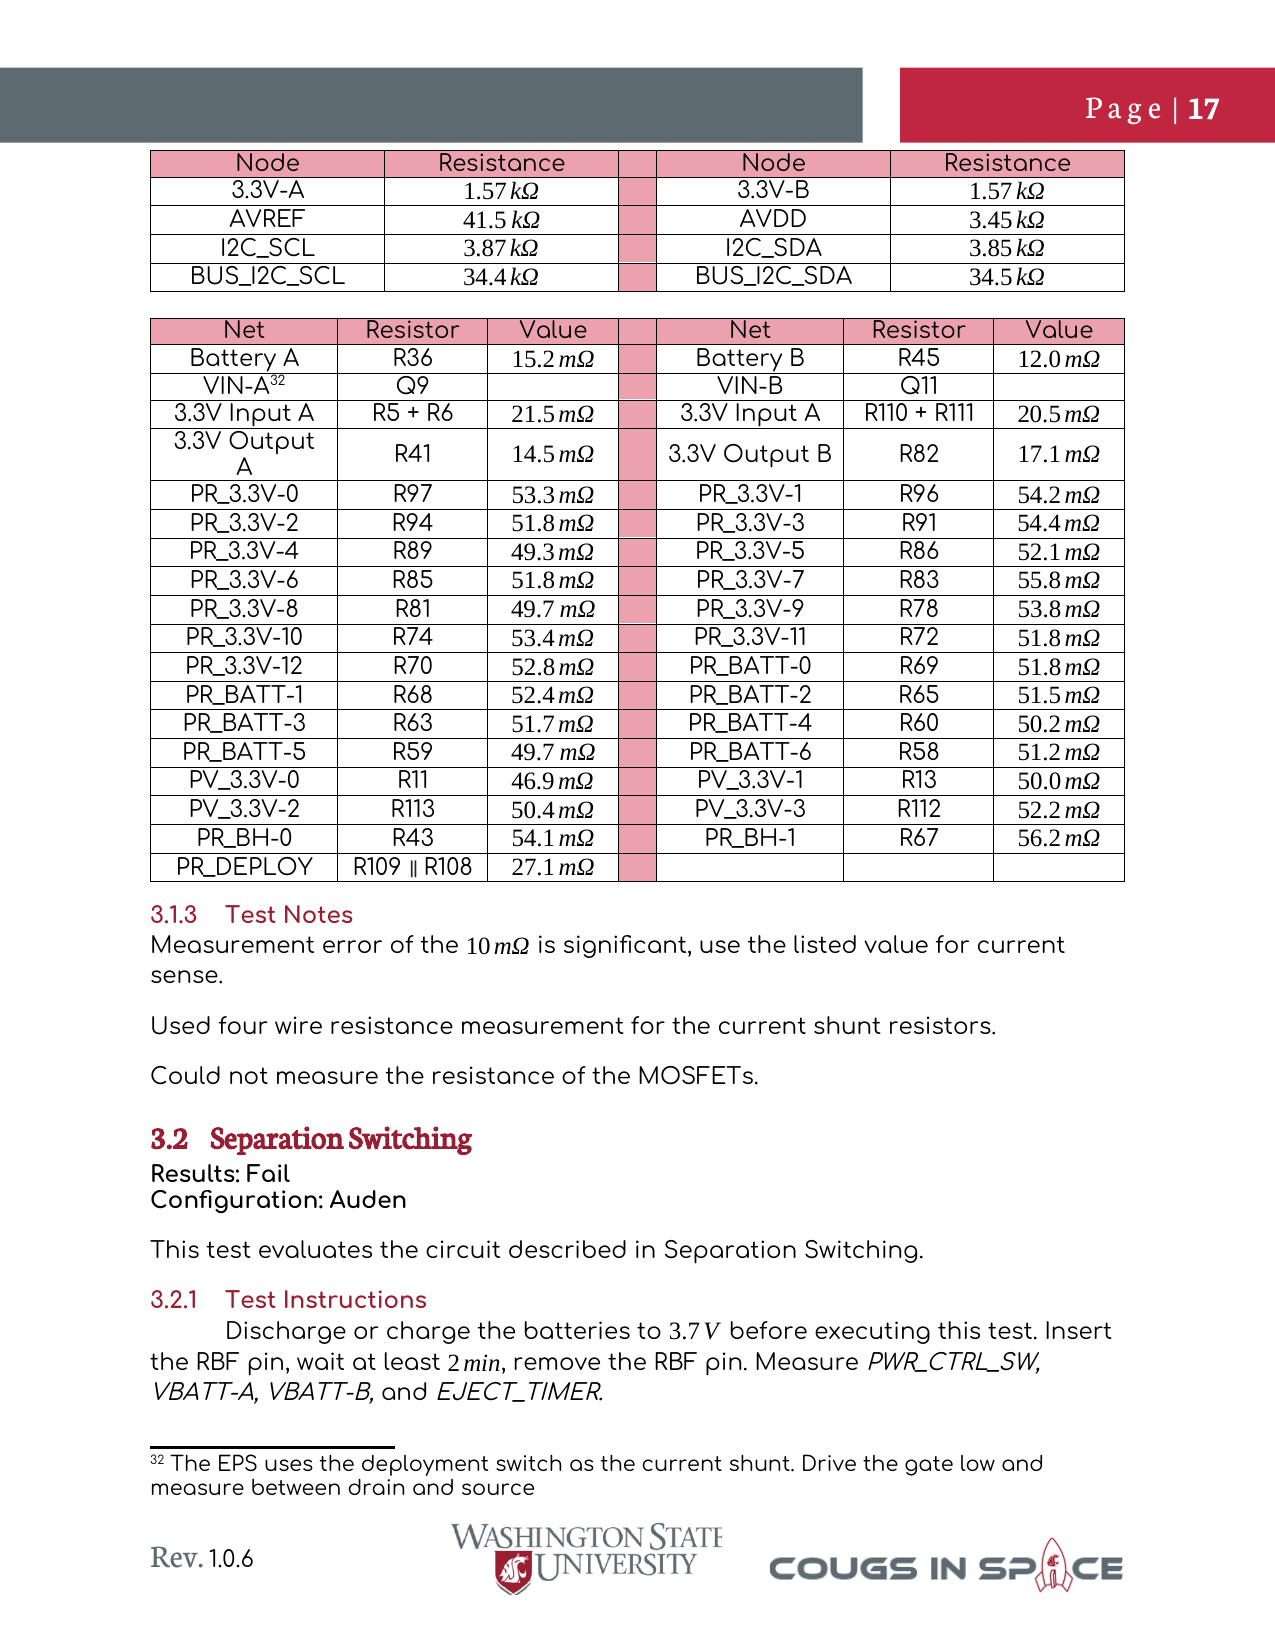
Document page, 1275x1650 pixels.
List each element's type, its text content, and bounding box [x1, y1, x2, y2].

table_cell [844, 854, 993, 881]
table_cell PR_3.3V-0 [151, 481, 337, 509]
table_cell PR_BATT-2 [657, 682, 843, 709]
table_cell Battery B [657, 345, 843, 373]
text Results: Fail [150, 1162, 1125, 1188]
table_cell [488, 567, 618, 595]
table_cell R110 + R111 [844, 401, 993, 428]
table_cell 3.3V Output B [657, 429, 843, 480]
table_header Node [657, 151, 890, 177]
table_cell R67 [844, 825, 993, 853]
table_cell [994, 653, 1124, 681]
table_cell 3.3V Input A [151, 401, 337, 428]
table_cell [488, 739, 618, 767]
table_cell PR_3.3V-7 [657, 567, 843, 595]
table_cell [994, 854, 1124, 881]
table_cell [657, 854, 843, 881]
text Measurement error of the is significant, use the listed value for current sense. [150, 932, 1125, 989]
table_cell PV_3.3V-2 [151, 796, 337, 824]
table_cell PR_BATT-3 [151, 710, 337, 738]
subtitle Separation Switching [150, 1114, 1125, 1156]
table_cell R59 [338, 739, 487, 767]
table_cell [619, 345, 656, 373]
table_cell [994, 567, 1124, 595]
table_cell PR_BH-0 [151, 825, 337, 853]
table_cell BUS_I2C_SCL [151, 264, 384, 291]
table_cell [994, 768, 1124, 795]
table_cell [619, 825, 656, 853]
table_cell AVREF [151, 206, 384, 234]
table_cell PR_3.3V-4 [151, 539, 337, 566]
table_cell PR_3.3V-3 [657, 510, 843, 537]
table_cell [488, 401, 618, 428]
table_cell [994, 739, 1124, 767]
table_cell R81 [338, 596, 487, 623]
table_cell [488, 481, 618, 509]
table_cell PR_3.3V-2 [151, 510, 337, 537]
table_cell [619, 539, 656, 566]
table_cell [488, 768, 618, 795]
table_cell R69 [844, 653, 993, 681]
table_cell R36 [338, 345, 487, 373]
table_cell PR_3.3V-9 [657, 596, 843, 623]
table_cell R43 [338, 825, 487, 853]
table_cell 3.3V-A [151, 178, 384, 205]
table_header [619, 151, 656, 177]
table_cell PR_DEPLOY [151, 854, 337, 881]
table_cell PR_BATT-1 [151, 682, 337, 709]
table_cell [891, 235, 1124, 262]
picture [769, 1537, 1123, 1594]
table_cell PV_3.3V-3 [657, 796, 843, 824]
table_cell R70 [338, 653, 487, 681]
picture [450, 1522, 723, 1595]
table_cell R112 [844, 796, 993, 824]
table_cell PR_3.3V-1 [657, 481, 843, 509]
table_cell [385, 178, 618, 205]
table_cell R91 [844, 510, 993, 537]
table_cell PR_3.3V-10 [151, 625, 337, 652]
table_cell [488, 682, 618, 709]
table_cell [619, 206, 656, 234]
table_cell R41 [338, 429, 487, 480]
table_cell PR_3.3V-5 [657, 539, 843, 566]
table_cell 3.3V Input A [657, 401, 843, 428]
table_cell VIN-B [657, 374, 843, 399]
table_cell R78 [844, 596, 993, 623]
table_header Resistance [891, 151, 1124, 177]
text This test evaluates the circuit described in Separation Switching. [150, 1238, 1125, 1264]
table_cell [994, 401, 1124, 428]
table_cell PR_3.3V-6 [151, 567, 337, 595]
table_cell 3.3V-B [657, 178, 890, 205]
table_cell [994, 596, 1124, 623]
table_cell PR_BATT-4 [657, 710, 843, 738]
table_cell [619, 401, 656, 428]
table_cell R13 [844, 768, 993, 795]
table_cell [994, 510, 1124, 537]
table_cell Q11 [844, 374, 993, 399]
table_cell Q9 [338, 374, 487, 399]
table_cell [488, 854, 618, 881]
table_cell VIN-A [151, 374, 337, 399]
table_cell R65 [844, 682, 993, 709]
table_cell [488, 539, 618, 566]
table_cell R94 [338, 510, 487, 537]
table_cell [488, 625, 618, 652]
table_header Value [488, 319, 618, 344]
table_cell Battery A [151, 345, 337, 373]
table_cell R74 [338, 625, 487, 652]
table_cell R89 [338, 539, 487, 566]
table_cell [994, 374, 1124, 399]
table_cell [619, 510, 656, 537]
table_cell R97 [338, 481, 487, 509]
table_cell R63 [338, 710, 487, 738]
table_cell PR_BATT-6 [657, 739, 843, 767]
table_cell I2C_SCL [151, 235, 384, 262]
table_cell [619, 481, 656, 509]
table_cell PR_BH-1 [657, 825, 843, 853]
table_cell [488, 374, 618, 399]
text Discharge or charge the batteries to before executing this test. Insert the RBF pin, wait at least , remove the RBF pin. Measure PWR_CTRL_SW, VBATT-A, VBATT-B, and EJECT_TIMER. [150, 1318, 1125, 1406]
table_header [619, 319, 656, 344]
table_cell [619, 653, 656, 681]
table_cell [619, 739, 656, 767]
table_header Node [151, 151, 384, 177]
table_cell PR_BATT-0 [657, 653, 843, 681]
text Configuration: Auden [150, 1188, 1125, 1213]
table_cell PR_3.3V-12 [151, 653, 337, 681]
table_cell [994, 682, 1124, 709]
table_cell [619, 429, 656, 480]
table_cell R109 ∥ R108 [338, 854, 487, 881]
table_cell [619, 625, 656, 652]
text Used four wire resistance measurement for the current shunt resistors. [150, 1014, 1125, 1039]
table_cell R82 [844, 429, 993, 480]
table_cell [891, 264, 1124, 291]
table_cell [994, 481, 1124, 509]
table_cell [994, 796, 1124, 824]
table_cell [619, 682, 656, 709]
table_cell [994, 625, 1124, 652]
table_header Resistor [338, 319, 487, 344]
table_cell [488, 710, 618, 738]
table_header Net [151, 319, 337, 344]
table_cell R11 [338, 768, 487, 795]
table_cell BUS_I2C_SDA [657, 264, 890, 291]
table_cell [488, 653, 618, 681]
table_cell [488, 345, 618, 373]
table_cell [619, 178, 656, 205]
table_cell [488, 596, 618, 623]
table_header Resistance [385, 151, 618, 177]
table_cell PR_3.3V-8 [151, 596, 337, 623]
table_cell [619, 796, 656, 824]
table_cell R58 [844, 739, 993, 767]
table_cell [994, 429, 1124, 480]
table_cell R96 [844, 481, 993, 509]
table_cell [619, 374, 656, 399]
table_cell [385, 264, 618, 291]
table_cell [619, 596, 656, 623]
table_cell R5 + R6 [338, 401, 487, 428]
table_cell [619, 710, 656, 738]
table_cell I2C_SDA [657, 235, 890, 262]
table_cell [619, 235, 656, 262]
table_header Net [657, 319, 843, 344]
table_cell [994, 825, 1124, 853]
table_cell [891, 206, 1124, 234]
table_cell R83 [844, 567, 993, 595]
table_cell [994, 710, 1124, 738]
table_cell [385, 206, 618, 234]
table_cell [488, 429, 618, 480]
table_cell PV_3.3V-1 [657, 768, 843, 795]
table_cell PR_3.3V-11 [657, 625, 843, 652]
table_cell R72 [844, 625, 993, 652]
table_header Resistor [844, 319, 993, 344]
table_cell R85 [338, 567, 487, 595]
table_cell PR_BATT-5 [151, 739, 337, 767]
table_cell AVDD [657, 206, 890, 234]
table_cell [619, 567, 656, 595]
table_cell [488, 796, 618, 824]
table_cell [488, 825, 618, 853]
table_cell R68 [338, 682, 487, 709]
table_cell R86 [844, 539, 993, 566]
subtitle Test Notes [150, 903, 1125, 929]
table_cell 3.3V Output A [151, 429, 337, 480]
text Could not measure the resistance of the MOSFETs. [150, 1064, 1125, 1089]
table_header Value [994, 319, 1124, 344]
table_cell R113 [338, 796, 487, 824]
table_cell [619, 854, 656, 881]
table_cell [488, 510, 618, 537]
subtitle Test Instructions [150, 1289, 1125, 1314]
table_cell [994, 345, 1124, 373]
table_cell [891, 178, 1124, 205]
table_cell [619, 264, 656, 291]
table_cell PV_3.3V-0 [151, 768, 337, 795]
table_cell R45 [844, 345, 993, 373]
table_cell [619, 768, 656, 795]
table_cell [385, 235, 618, 262]
table_cell [994, 539, 1124, 566]
table_cell R60 [844, 710, 993, 738]
